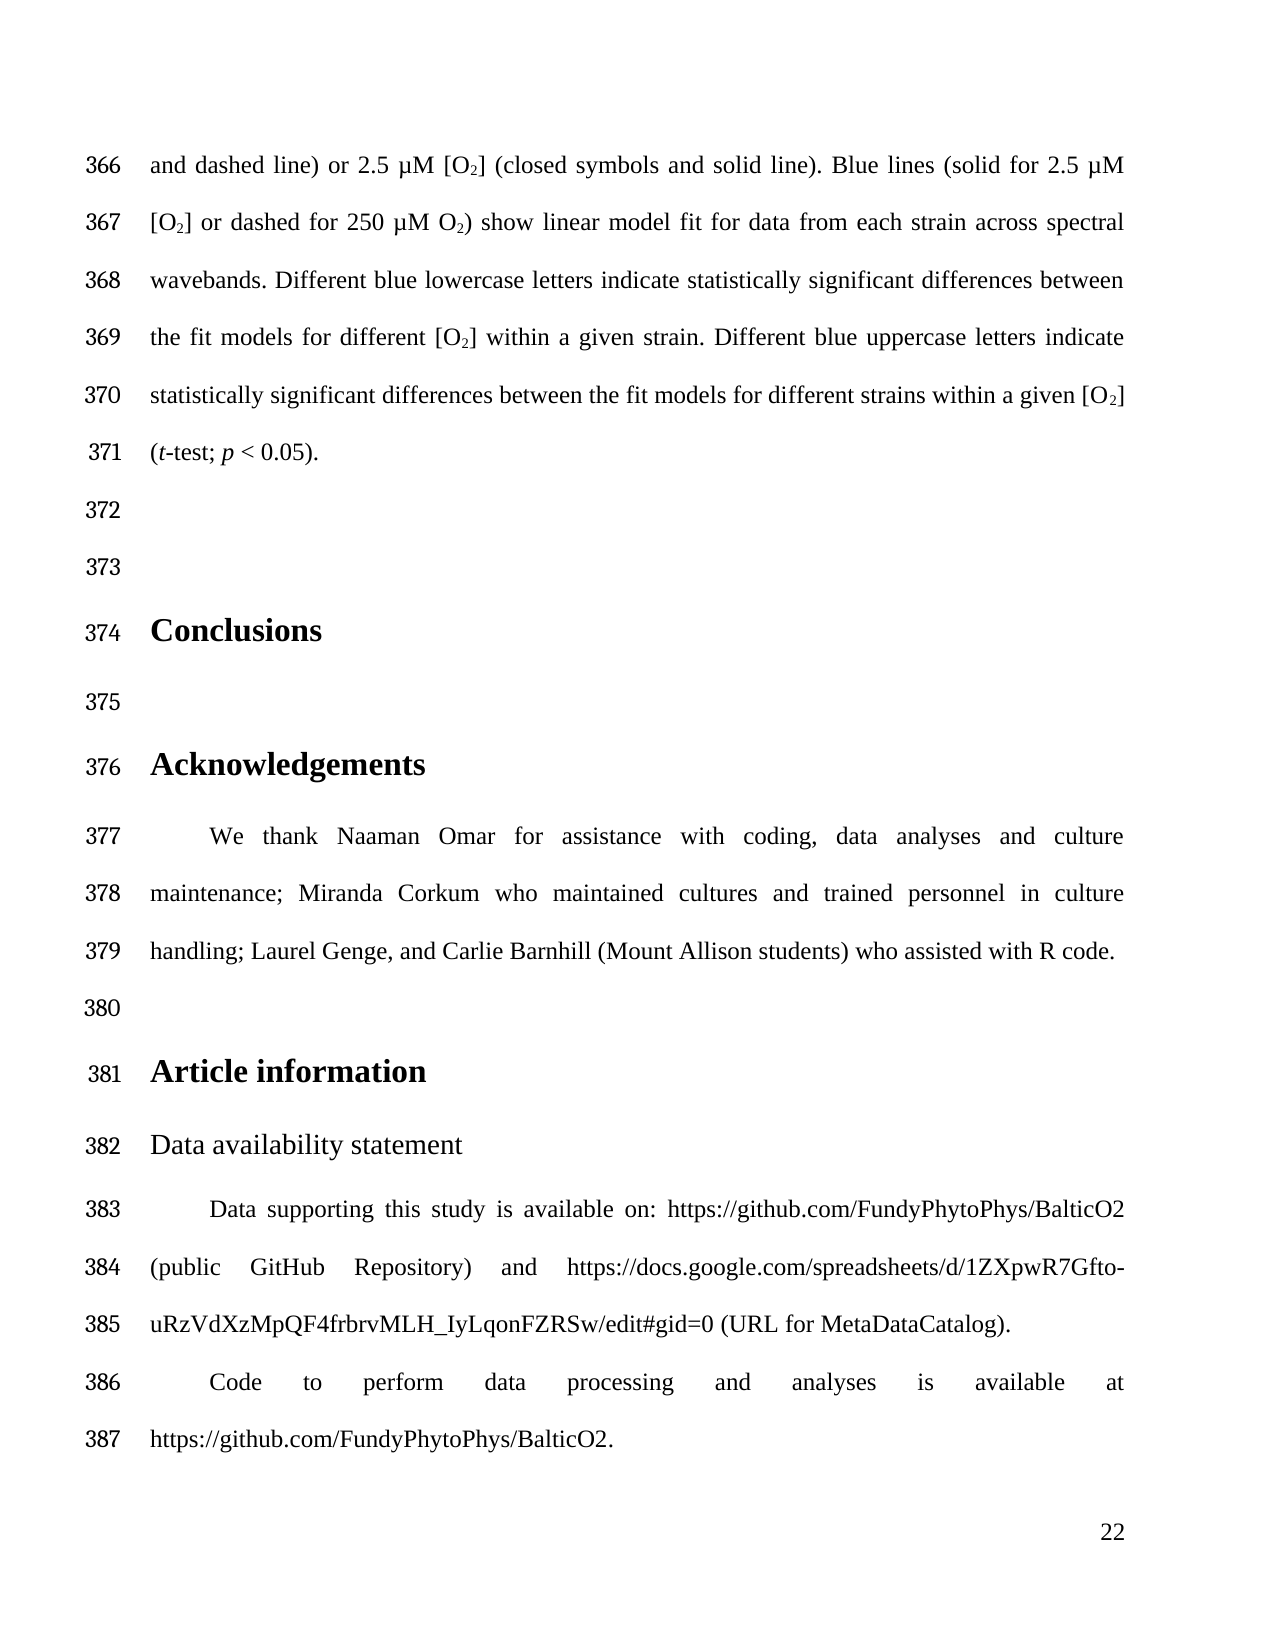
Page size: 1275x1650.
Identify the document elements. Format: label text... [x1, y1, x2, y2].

subtitle Acknowledgements [150, 744, 1125, 782]
text Data supporting this study is available on: https://github.com/FundyPhytoPhys/BalticO2 (public GitHub Repository) and https://docs.google.com/spreadsheets/d/1ZXpwR7Gfto-uRzVdXzMpQF4frbrvMLH_IyLqonFZRSw/edit#gid=0 (URL for MetaDataCatalog). [150, 1194, 1125, 1338]
subtitle Conclusions [150, 610, 1125, 648]
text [150, 150, 1125, 466]
subtitle Data availability statement [150, 1127, 1125, 1161]
subtitle Article information [150, 1051, 1125, 1089]
text Code to perform data processing and analyses is available at https://github.com/FundyPhytoPhys/BalticO2. [150, 1367, 1125, 1453]
text We thank Naaman Omar for assistance with coding, data analyses and culture maintenance; Miranda Corkum who maintained cultures and trained personnel in culture handling; Laurel Genge, and Carlie Barnhill (Mount Allison students) who assisted with R code. [150, 821, 1125, 964]
